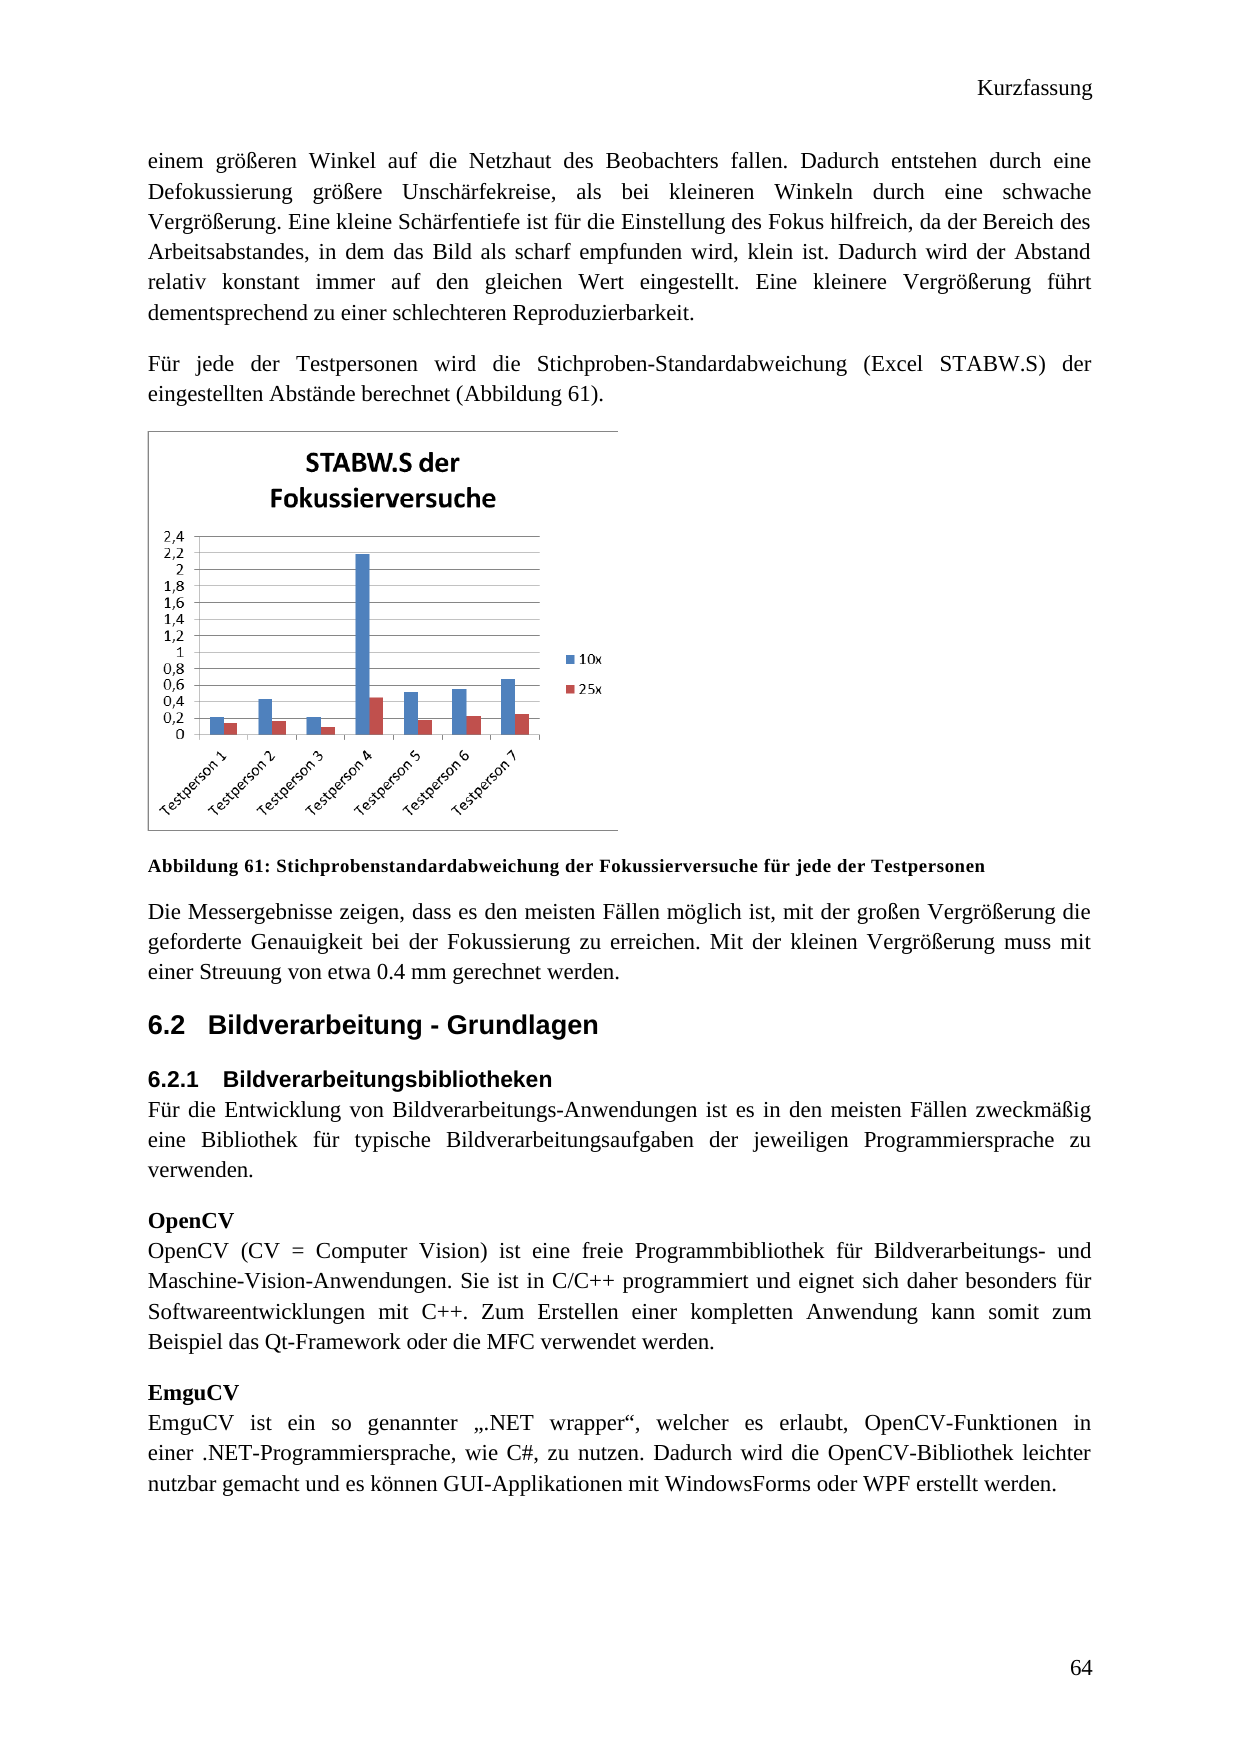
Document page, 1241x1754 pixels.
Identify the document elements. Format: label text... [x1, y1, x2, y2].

text OpenCV [148, 1207, 1093, 1233]
text Die Messergebnisse zeigen, dass es den meisten Fällen möglich ist, mit der großen Vergrößerung die geforderte Genauigkeit bei der Fokussierung zu erreichen. Mit der kleinen Vergrößerung muss mit einer Streuung von etwa 0.4 mm gerechnet werden. [148, 898, 1093, 984]
subtitle Bildverarbeitungsbibliotheken [148, 1066, 1093, 1092]
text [148, 148, 1093, 325]
text EmguCV ist ein so genannter „.NET wrapper“, welcher es erlaubt, OpenCV-Funktionen in einer .NET-Programmiersprache, wie C#, zu nutzen. Dadurch wird die OpenCV-Bibliothek leichter nutzbar gemacht und es können GUI-Applikationen mit WindowsForms oder WPF erstellt werden. [148, 1409, 1093, 1496]
picture [147, 431, 618, 831]
text EmguCV [148, 1379, 1093, 1405]
text Für jede der Testpersonen wird die Stichproben-Standardabweichung (Excel STABW.S) der eingestellten Abstände berechnet (Abbildung 61). [148, 350, 1093, 406]
subtitle Bildverarbeitung - Grundlagen [148, 1009, 1093, 1040]
text Für die Entwicklung von Bildverarbeitungs-Anwendungen ist es in den meisten Fällen zweckmäßig eine Bibliothek für typische Bildverarbeitungsaufgaben der jeweiligen Programmiersprache zu verwenden. [148, 1096, 1093, 1182]
text OpenCV (CV = Computer Vision) ist eine freie Programmbibliothek für Bildverarbeitungs- und Maschine-Vision-Anwendungen. Sie ist in C/C++ programmiert und eignet sich daher besonders für Softwareentwicklungen mit C++. Zum Erstellen einer kompletten Anwendung kann somit zum Beispiel das Qt-Framework oder die MFC verwendet werden. [148, 1237, 1093, 1354]
